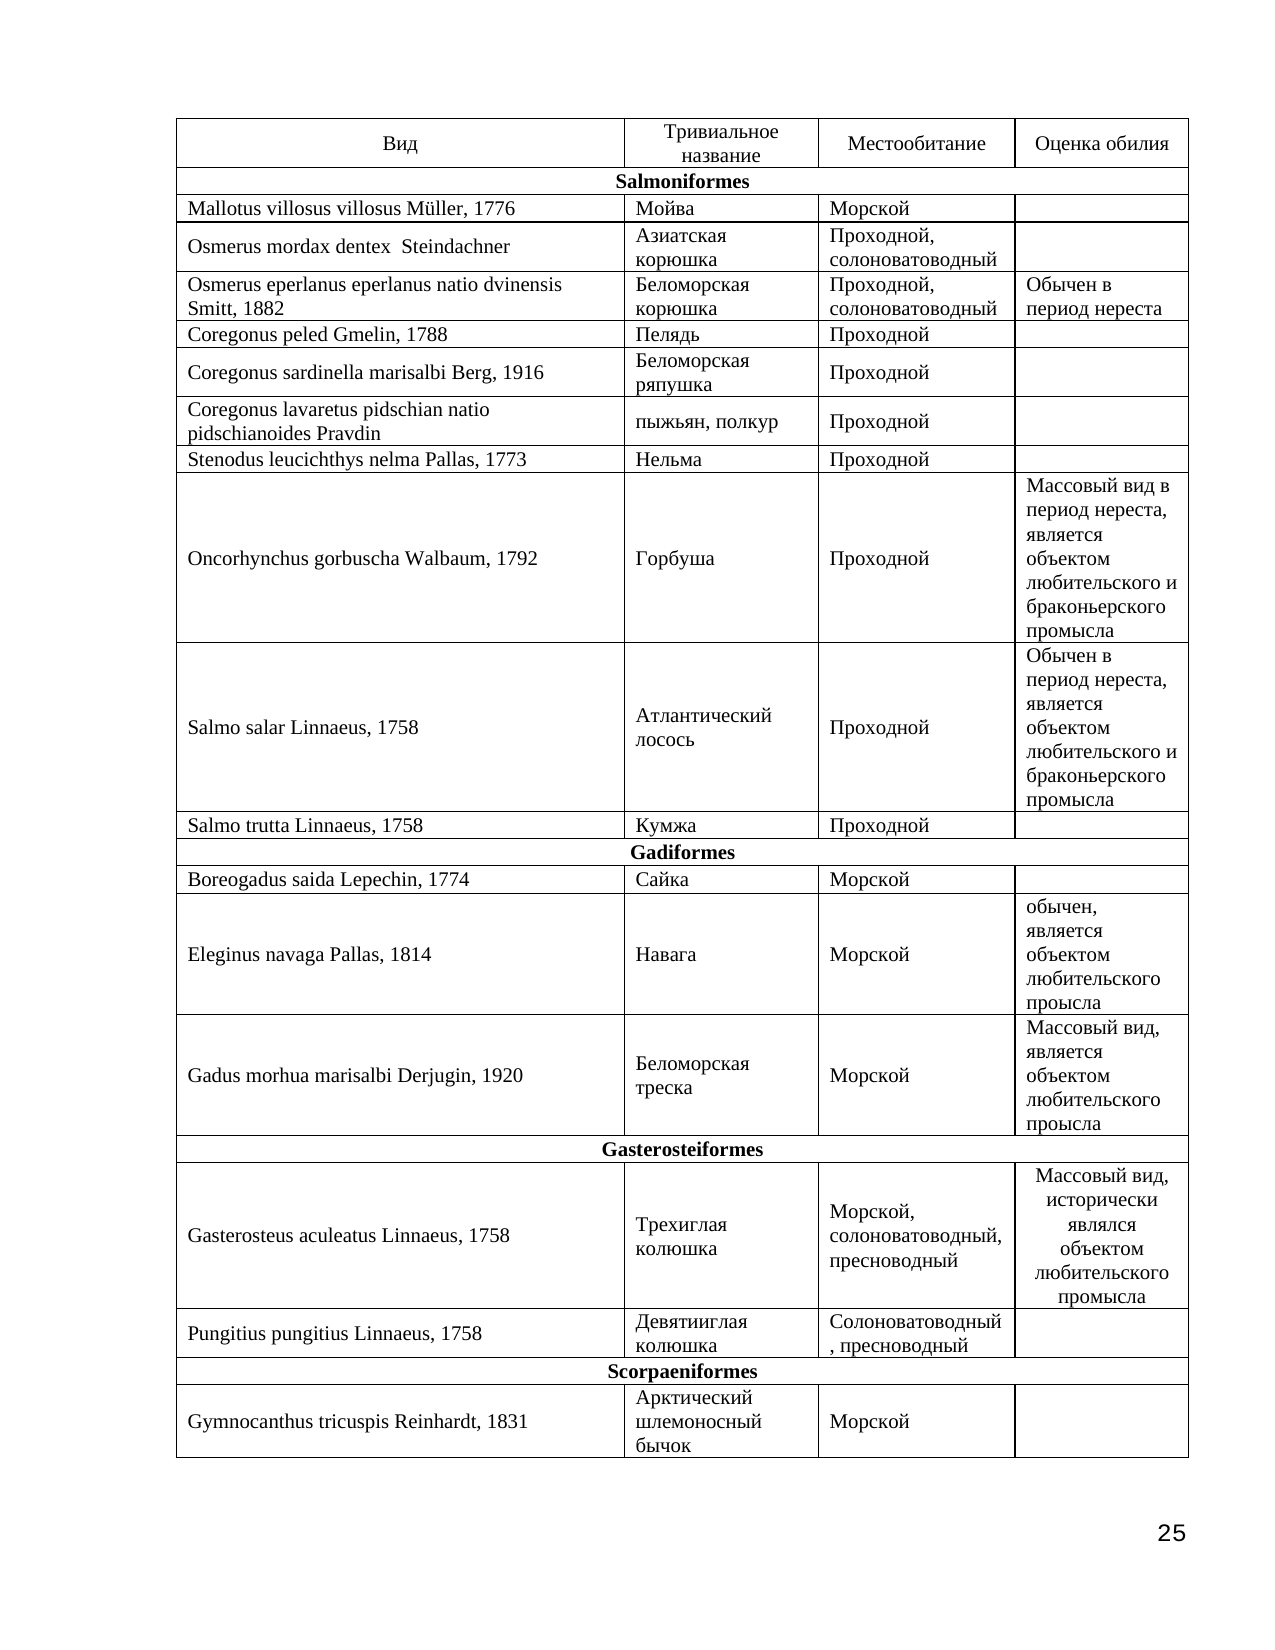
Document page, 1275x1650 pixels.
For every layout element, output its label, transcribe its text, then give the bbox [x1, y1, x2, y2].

table_cell Горбуша [625, 473, 818, 642]
table_cell Oncorhynchus gorbuscha Walbaum, 1792 [177, 473, 624, 642]
table_cell Coregonus lavaretus pidschian natio pidschianoides Pravdin [177, 397, 624, 445]
table_cell [1016, 812, 1188, 838]
table_cell [1016, 195, 1188, 221]
table_cell [1016, 446, 1188, 472]
table_cell Gasterosteus aculeatus Linnaeus, 1758 [177, 1163, 624, 1308]
table_cell Scorpaeniformes [177, 1358, 1188, 1384]
table_cell [1016, 1309, 1188, 1357]
table_header Местообитание [819, 119, 1014, 167]
table_cell Морской [819, 1385, 1014, 1457]
table_cell Salmo trutta Linnaeus, 1758 [177, 812, 624, 838]
table_cell Gasterosteiformes [177, 1136, 1188, 1162]
table_cell Морской [819, 1015, 1014, 1135]
table_cell Coregonus peled Gmelin, 1788 [177, 321, 624, 347]
table_cell Сайка [625, 866, 818, 892]
table_cell Проходной [819, 348, 1014, 396]
table_cell Osmerus eperlanus eperlanus natio dvinensis Smitt, 1882 [177, 272, 624, 320]
table_cell пыжьян, полкур [625, 397, 818, 445]
table_cell Salmo salar Linnaeus, 1758 [177, 643, 624, 811]
table_cell [1016, 348, 1188, 396]
table_cell Coregonus sardinella marisalbi Berg, 1916 [177, 348, 624, 396]
table_cell Проходной [819, 321, 1014, 347]
table_cell Мойва [625, 195, 818, 221]
table_cell Gadus morhua marisalbi Derjugin, 1920 [177, 1015, 624, 1135]
table_cell Атлантический лосось [625, 643, 818, 811]
table_cell Беломорская корюшка [625, 272, 818, 320]
table_cell Gymnocanthus tricuspis Reinhardt, 1831 [177, 1385, 624, 1457]
table_cell Нельма [625, 446, 818, 472]
table_cell Pungitius pungitius Linnaeus, 1758 [177, 1309, 624, 1357]
table_cell Stenodus leucichthys nelma Pallas, 1773 [177, 446, 624, 472]
table_cell Проходной, солоноватоводный [819, 272, 1014, 320]
table_cell Беломорская треска [625, 1015, 818, 1135]
table_cell Массовый вид в период нереста, является объектом любительского и браконьерского промысла [1016, 473, 1188, 642]
table_cell Boreogadus saida Lepechin, 1774 [177, 866, 624, 892]
table_cell Проходной, солоноватоводный [819, 223, 1014, 271]
table_cell Морской [819, 894, 1014, 1014]
table_cell Eleginus navaga Pallas, 1814 [177, 894, 624, 1014]
table_cell Беломорская ряпушка [625, 348, 818, 396]
table_cell Osmerus mordax dentex Steindachner [177, 223, 624, 271]
table_cell Девятииглая колюшка [625, 1309, 818, 1357]
table_cell Морской [819, 195, 1014, 221]
table_cell Mallotus villosus villosus Müller, 1776 [177, 195, 624, 221]
table_cell Морской [819, 866, 1014, 892]
table_cell Проходной [819, 473, 1014, 642]
table_cell Проходной [819, 643, 1014, 811]
table_cell Проходной [819, 812, 1014, 838]
table_cell Обычен в период нереста, является объектом любительского и браконьерского промысла [1016, 643, 1188, 811]
table_cell Gadiformes [177, 839, 1188, 865]
table_cell Кумжа [625, 812, 818, 838]
table_cell [1016, 321, 1188, 347]
table_cell [1016, 1385, 1188, 1457]
table_cell Пелядь [625, 321, 818, 347]
table_cell [1016, 223, 1188, 271]
table_cell Salmoniformes [177, 168, 1188, 194]
table_header Оценка обилия [1016, 119, 1188, 167]
table_cell Морской, солоноватоводный, пресноводный [819, 1163, 1014, 1308]
table_cell Навага [625, 894, 818, 1014]
table_cell Трехиглая колюшка [625, 1163, 818, 1308]
table_cell [1016, 397, 1188, 445]
table_cell Проходной [819, 397, 1014, 445]
table_cell Обычен в период нереста [1016, 272, 1188, 320]
table_cell Проходной [819, 446, 1014, 472]
table_cell Азиатская корюшка [625, 223, 818, 271]
table_cell Солоноватоводный, пресноводный [819, 1309, 1014, 1357]
table_header Тривиальное название [625, 119, 818, 167]
table_cell обычен, является объектом любительского проысла [1016, 894, 1188, 1014]
table_header Вид [177, 119, 624, 167]
table_cell Массовый вид, исторически являлся объектом любительского промысла [1016, 1163, 1188, 1308]
table_cell Массовый вид, является объектом любительского проысла [1016, 1015, 1188, 1135]
table_cell [1016, 866, 1188, 892]
table_cell Арктический шлемоносный бычок [625, 1385, 818, 1457]
